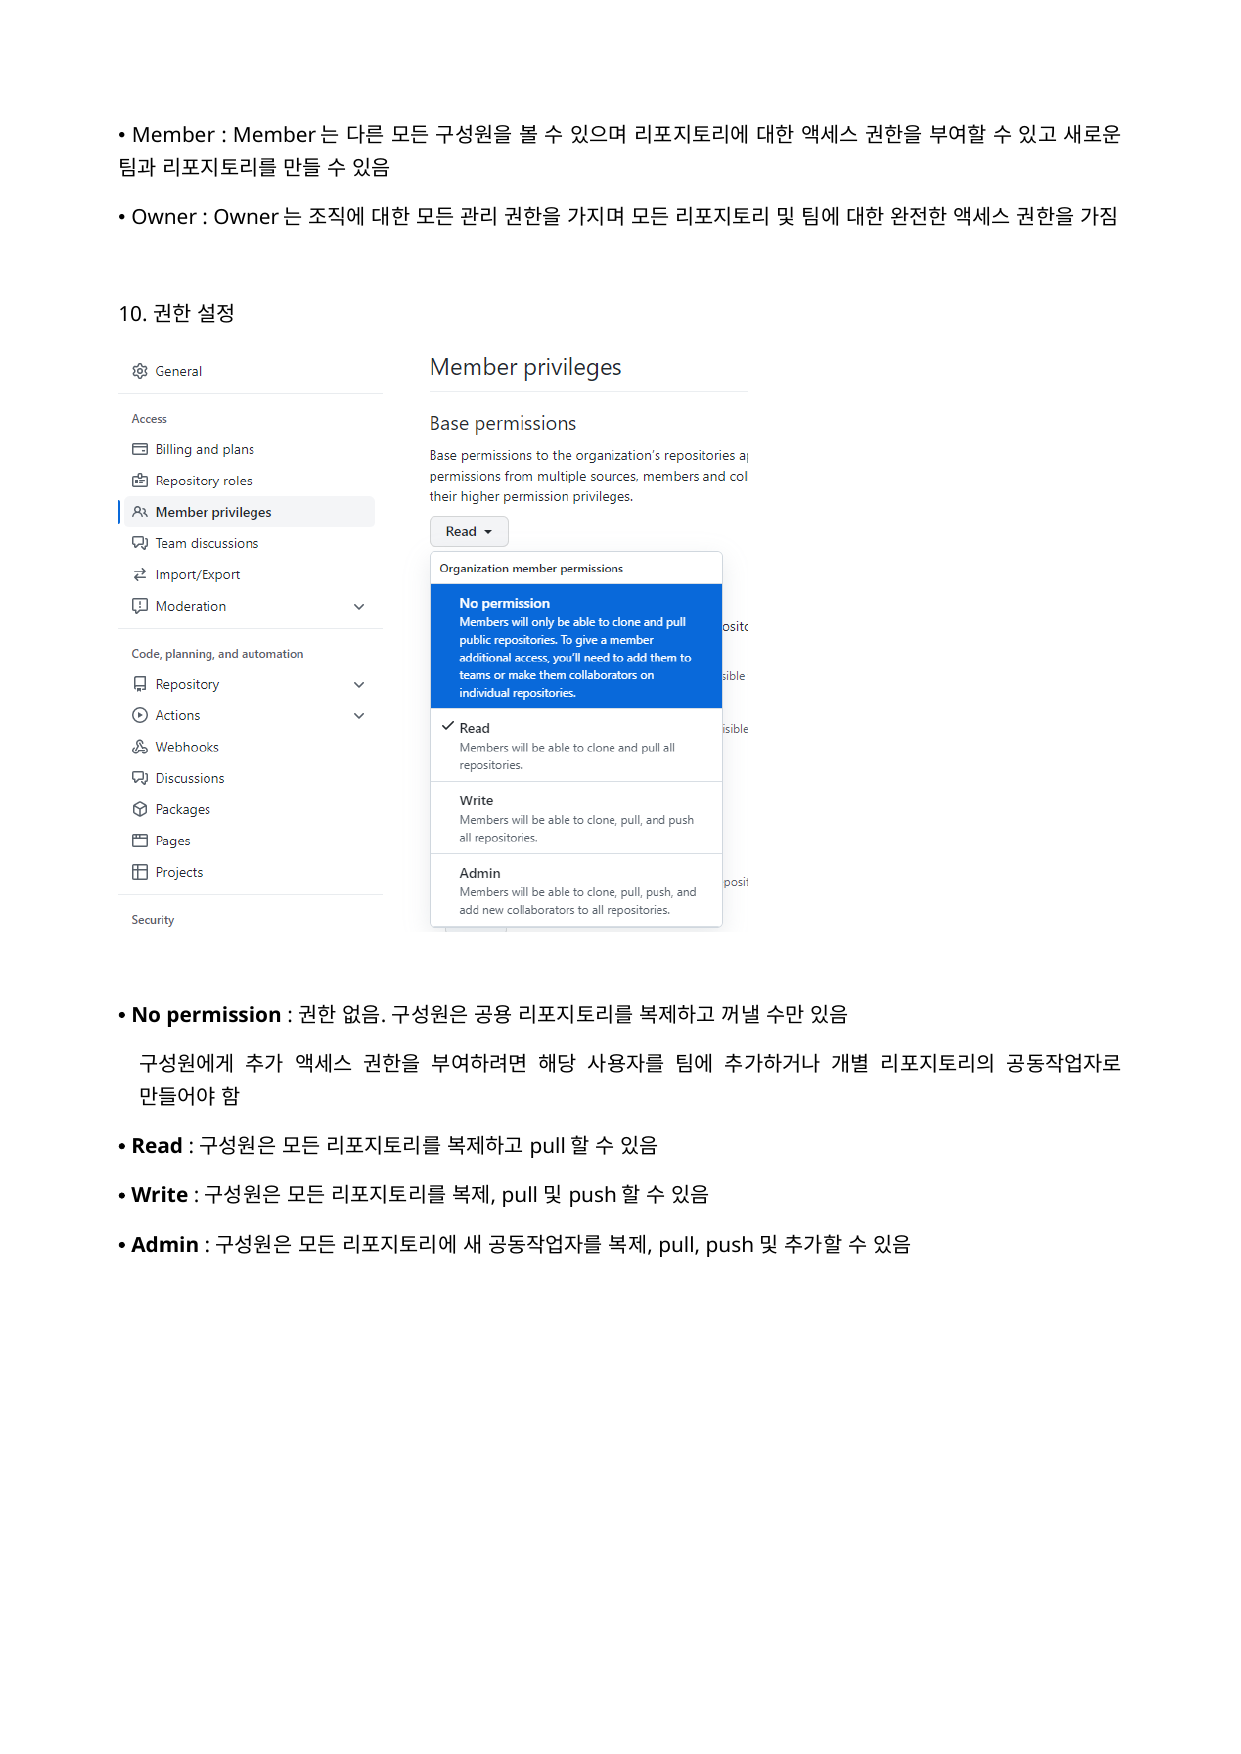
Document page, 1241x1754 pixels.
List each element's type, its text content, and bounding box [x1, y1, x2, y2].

picture [118, 346, 748, 932]
text Admin : 구성원은 모든 리포지토리에 새 공동작업자를 복제, pull, push 및 추가할 수 있음 [118, 1228, 1122, 1258]
text Read : 구성원은 모든 리포지토리를 복제하고 pull할 수 있음 [118, 1129, 1122, 1160]
text Member : Member는 다른 모든 구성원을 볼 수 있으며 리포지토리에 대한 액세스 권한을 부여할 수 있고 새로운 팀과 리포지토리를 만들 수 있음 [118, 118, 1122, 181]
text 구성원에게 추가 액세스 권한을 부여하려면 해당 사용자를 팀에 추가하거나 개별 리포지토리의 공동작업자로 만들어야 함 [139, 1047, 1122, 1110]
text Owner : Owner는 조직에 대한 모든 관리 권한을 가지며 모든 리포지토리 및 팀에 대한 완전한 액세스 권한을 가짐 [118, 200, 1122, 230]
text 10. 권한 설정 [118, 297, 1122, 327]
text No permission : 권한 없음. 구성원은 공용 리포지토리를 복제하고 꺼낼 수만 있음 [118, 998, 1122, 1028]
text Write : 구성원은 모든 리포지토리를 복제, pull 및 push할 수 있음 [118, 1179, 1122, 1209]
